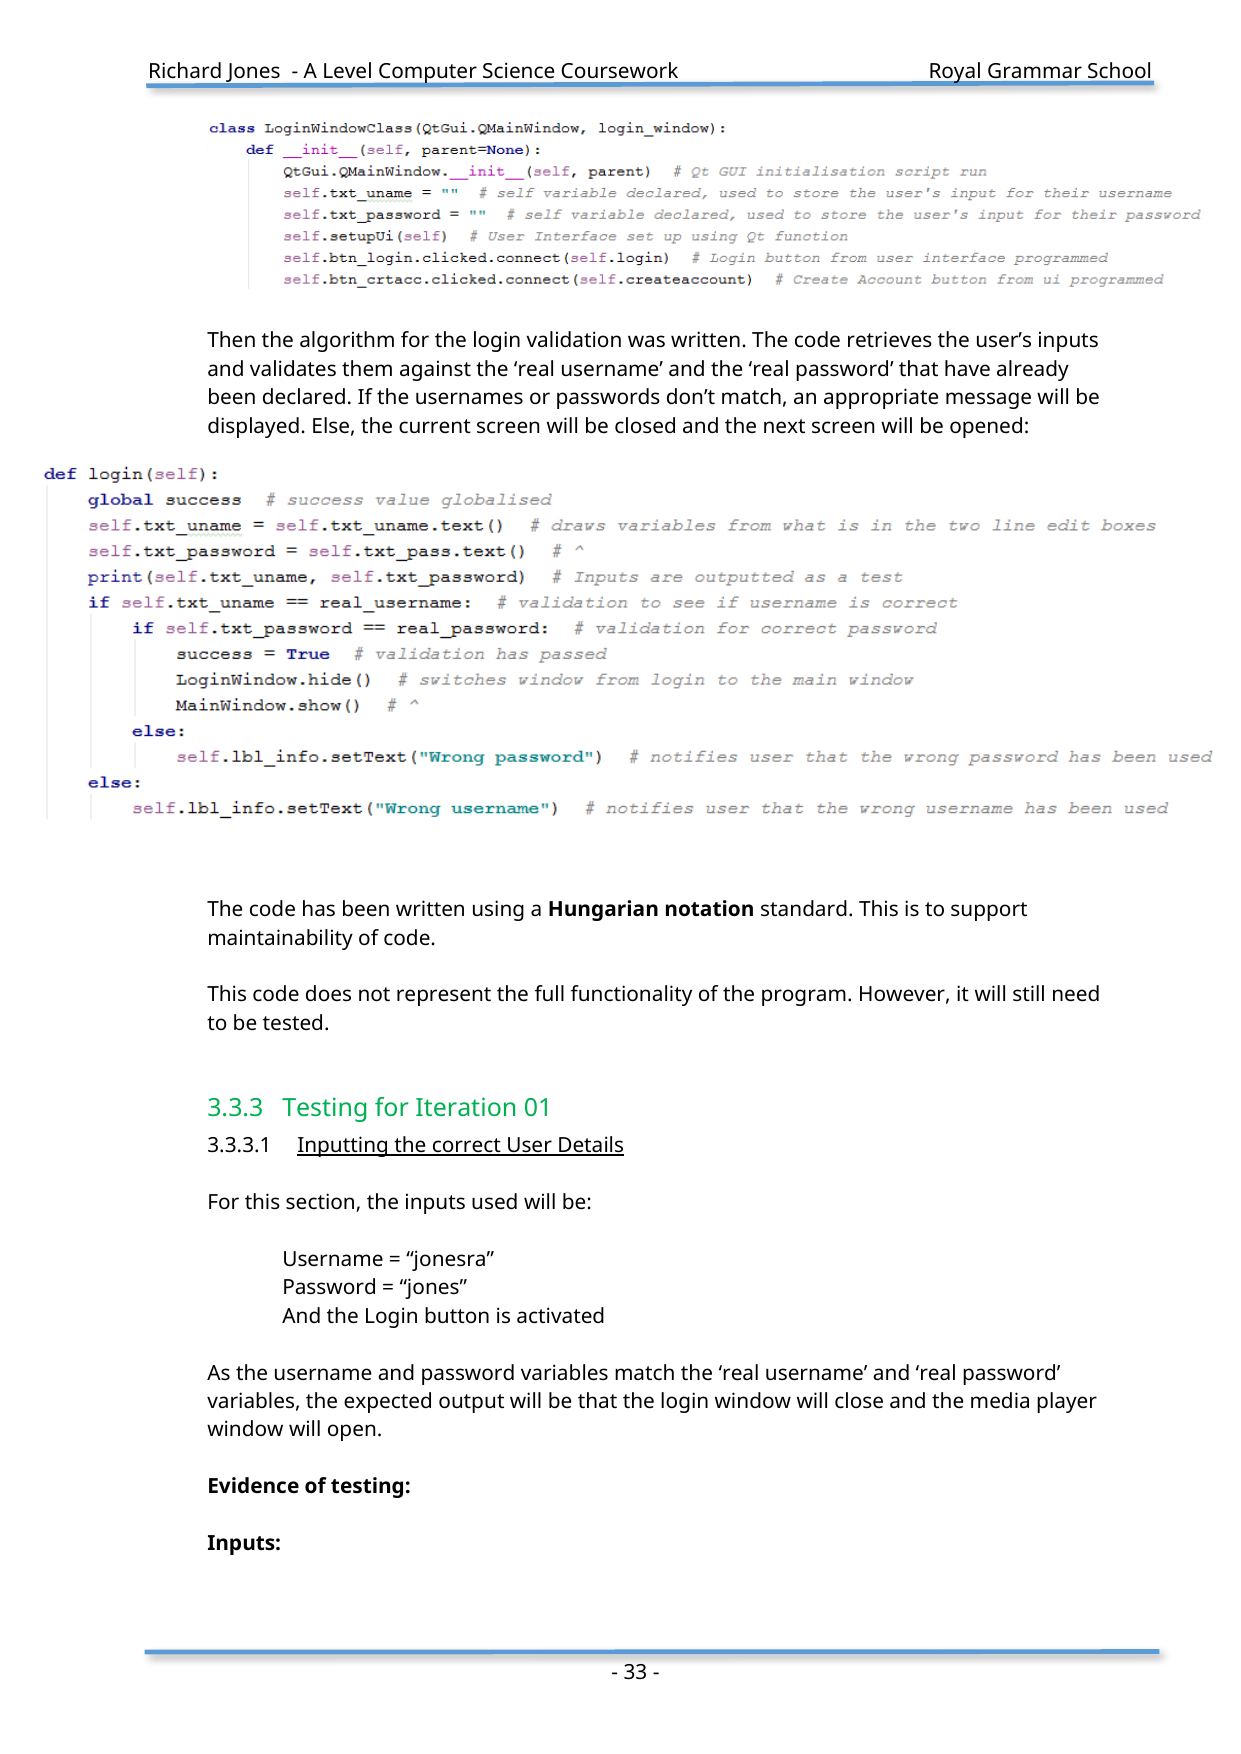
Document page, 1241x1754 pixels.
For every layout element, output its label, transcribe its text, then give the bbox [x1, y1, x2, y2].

text The code has been written using a Hungarian notation standard. This is to support maintainability of code. [207, 894, 1122, 951]
text Username = “jonesra” [207, 1244, 1122, 1272]
subtitle Inputting the correct User Details [207, 1130, 1122, 1158]
text This code does not represent the full functionality of the program. However, it will still need to be tested. [207, 979, 1122, 1036]
text Inputs: [207, 1528, 1122, 1557]
text Evidence of testing: [207, 1471, 1122, 1500]
subtitle Testing for Iteration 01 [207, 1090, 1122, 1124]
picture [207, 118, 1221, 297]
text Password = “jones” [207, 1272, 1122, 1301]
text As the username and password variables match the ‘real username’ and ‘real password’ variables, the expected output will be that the login window will close and the media player window will open. [207, 1358, 1122, 1443]
picture [33, 462, 1217, 825]
text For this section, the inputs used will be: [207, 1187, 1122, 1215]
text Then the algorithm for the login validation was written. The code retrieves the user’s inputs and validates them against the ‘real username’ and the ‘real password’ that have already been declared. If the usernames or passwords don’t match, an appropriate message will be displayed. Else, the current screen will be closed and the next screen will be opened: [207, 325, 1122, 439]
text And the Login button is activated [207, 1301, 1122, 1329]
